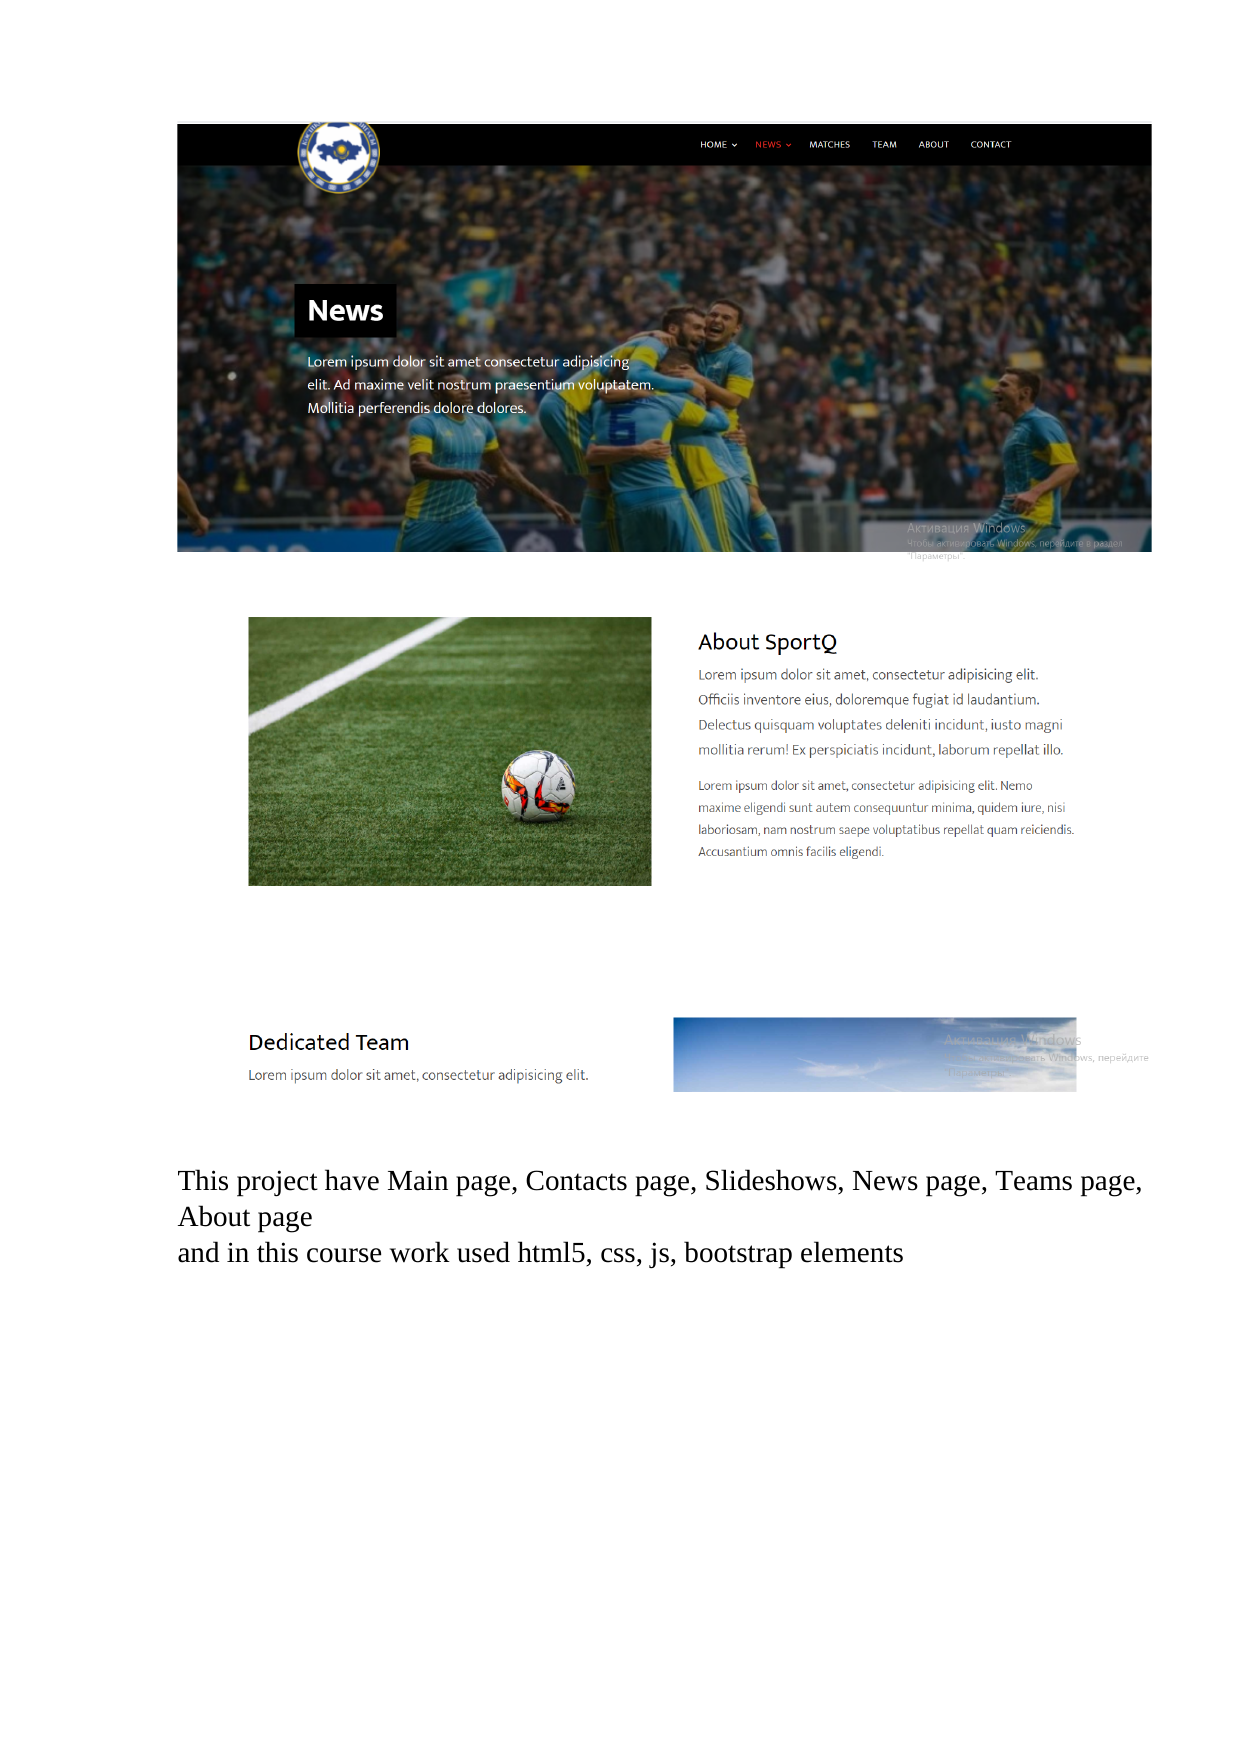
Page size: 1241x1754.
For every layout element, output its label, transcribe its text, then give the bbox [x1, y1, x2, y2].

picture [177, 578, 1152, 1092]
text This project have Main page, Contacts page, Slideshows, News page, Teams page, About page and in this course work used html5, css, js, bootstrap elements [177, 1163, 1152, 1269]
picture [177, 118, 1152, 577]
